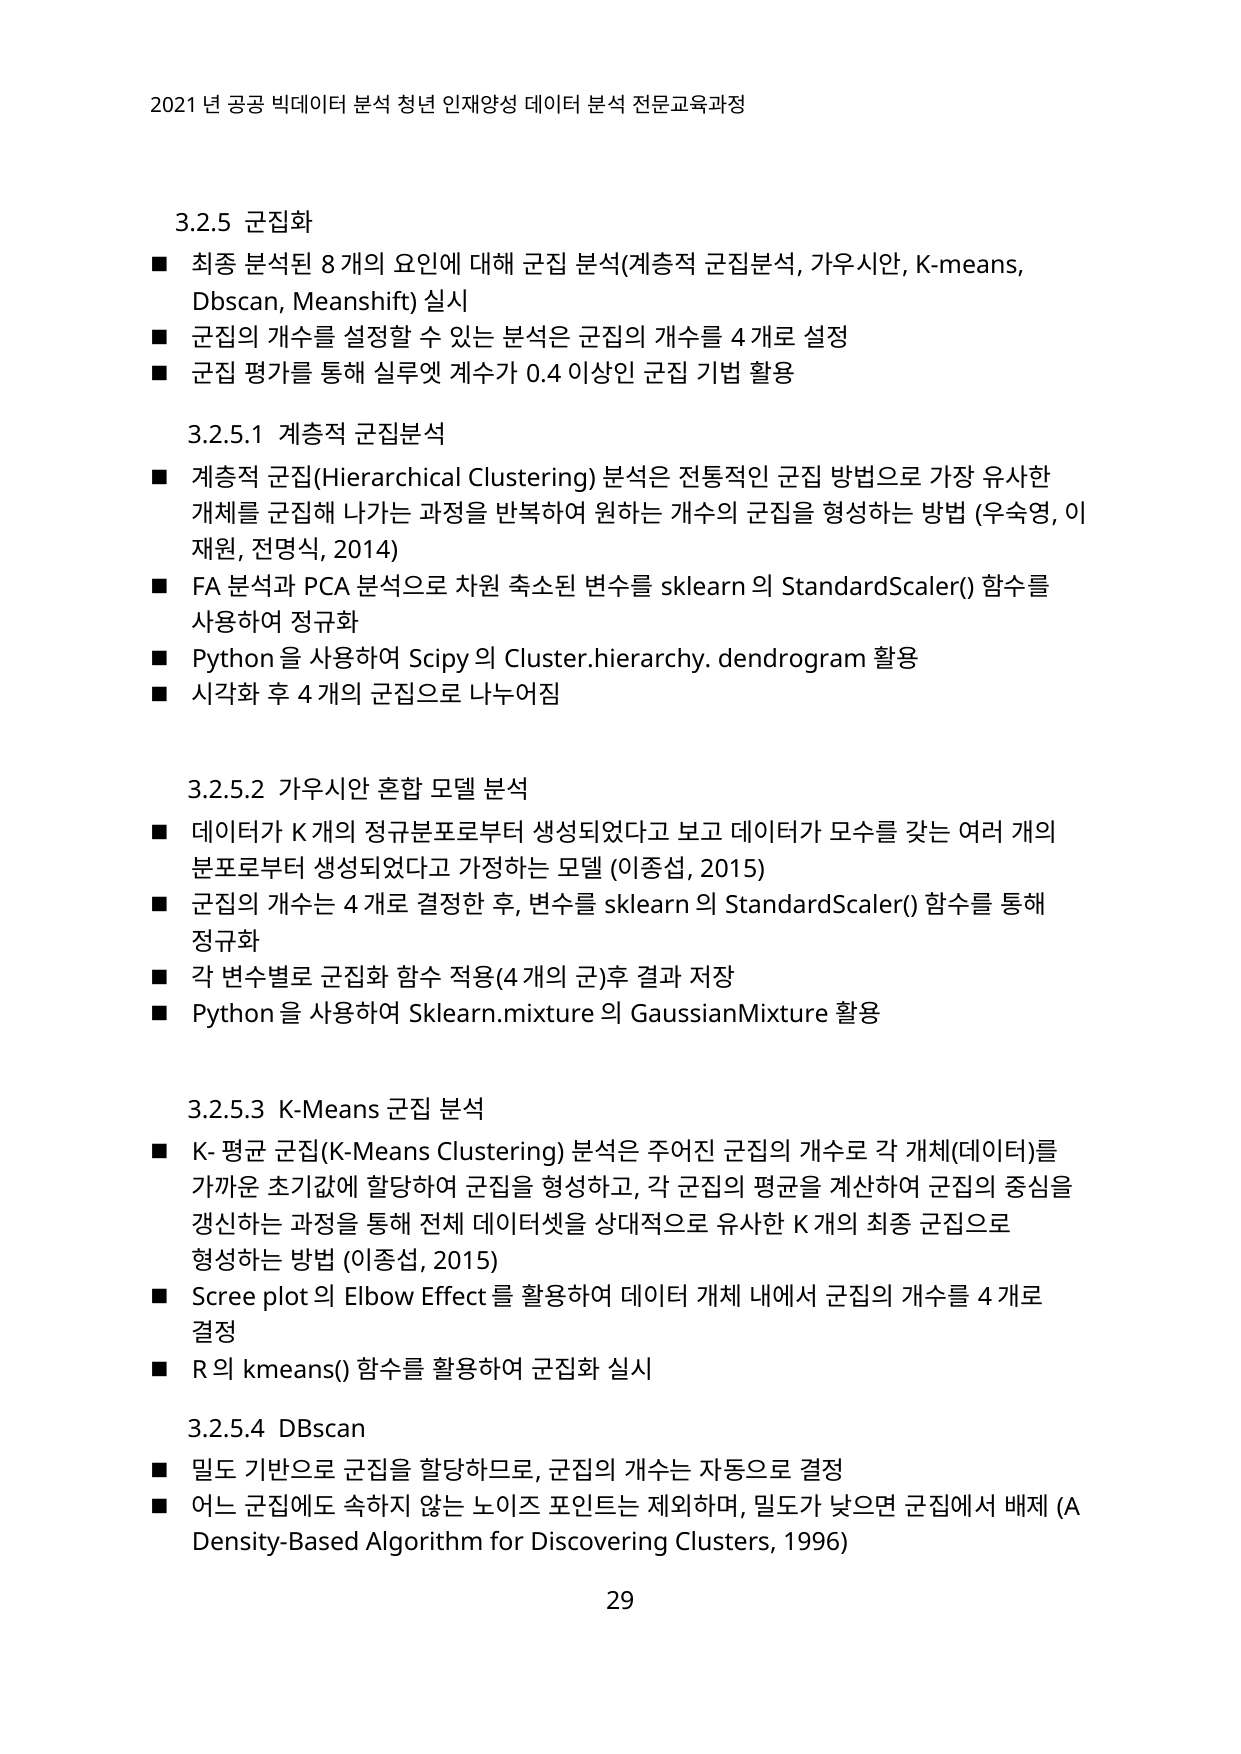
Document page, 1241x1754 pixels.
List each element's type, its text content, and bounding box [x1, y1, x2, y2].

list 데이터가 K개의 정규분포로부터 생성되었다고 보고 데이터가 모수를 갖는 여러 개의 분포로부터 생성되었다고 가정하는 모델 [150, 812, 1090, 885]
list FA 분석과 PCA 분석으로 차원 축소된 변수를 sklearn의 StandardScaler() 함수를 사용하여 정규화 [150, 566, 1090, 638]
list 계층적 군집(Hierarchical Clustering) 분석은 전통적인 군집 방법으로 가장 유사한 개체를 군집해 나가는 과정을 반복하여 원하는 개수의 군집을 형성하는 방법 [150, 457, 1090, 566]
subtitle 군집화 [175, 202, 1065, 238]
subtitle 가우시안 혼합 모델 분석 [187, 770, 1065, 806]
list 군집의 개수를 설정할 수 있는 분석은 군집의 개수를 4개로 설정 [150, 317, 1090, 353]
list 각 변수별로 군집화 함수 적용(4개의 군)후 결과 저장 [150, 957, 1090, 994]
subtitle K-Means 군집 분석 [187, 1089, 1065, 1125]
list Python을 사용하여 Scipy의 Cluster.hierarchy. dendrogram 활용 [150, 638, 1090, 675]
subtitle 계층적 군집분석 [187, 415, 1065, 451]
list 밀도 기반으로 군집을 할당하므로, 군집의 개수는 자동으로 결정 [150, 1451, 1090, 1487]
list Python을 사용하여 Sklearn.mixture의 GaussianMixture 활용 [150, 994, 1090, 1030]
subtitle DBscan [187, 1410, 1065, 1444]
list 군집 평가를 통해 실루엣 계수가 0.4 이상인 군집 기법 활용 [150, 353, 1090, 390]
list Scree plot의 Elbow Effect를 활용하여 데이터 개체 내에서 군집의 개수를 4개로 결정 [150, 1277, 1090, 1349]
list 어느 군집에도 속하지 않는 노이즈 포인트는 제외하며, 밀도가 낮으면 군집에서 배제 [150, 1487, 1090, 1557]
list R의 kmeans() 함수를 활용하여 군집화 실시 [150, 1349, 1090, 1385]
list 군집의 개수는 4개로 결정한 후, 변수를 sklearn의 StandardScaler() 함수를 통해 정규화 [150, 885, 1090, 957]
list K- 평균 군집(K-Means Clustering) 분석은 주어진 군집의 개수로 각 개체(데이터)를 가까운 초기값에 할당하여 군집을 형성하고, 각 군집의 평균을 계산하여 군집의 중심을 갱신하는 과정을 통해 전체 데이터셋을 상대적으로 유사한 K개의 최종 군집으로 형성하는 방법 [150, 1132, 1090, 1277]
list 시각화 후 4개의 군집으로 나누어짐 [150, 675, 1090, 711]
list 최종 분석된 8개의 요인에 대해 군집 분석(계층적 군집분석, 가우시안, K-means, Dbscan, Meanshift) 실시 [150, 245, 1090, 317]
